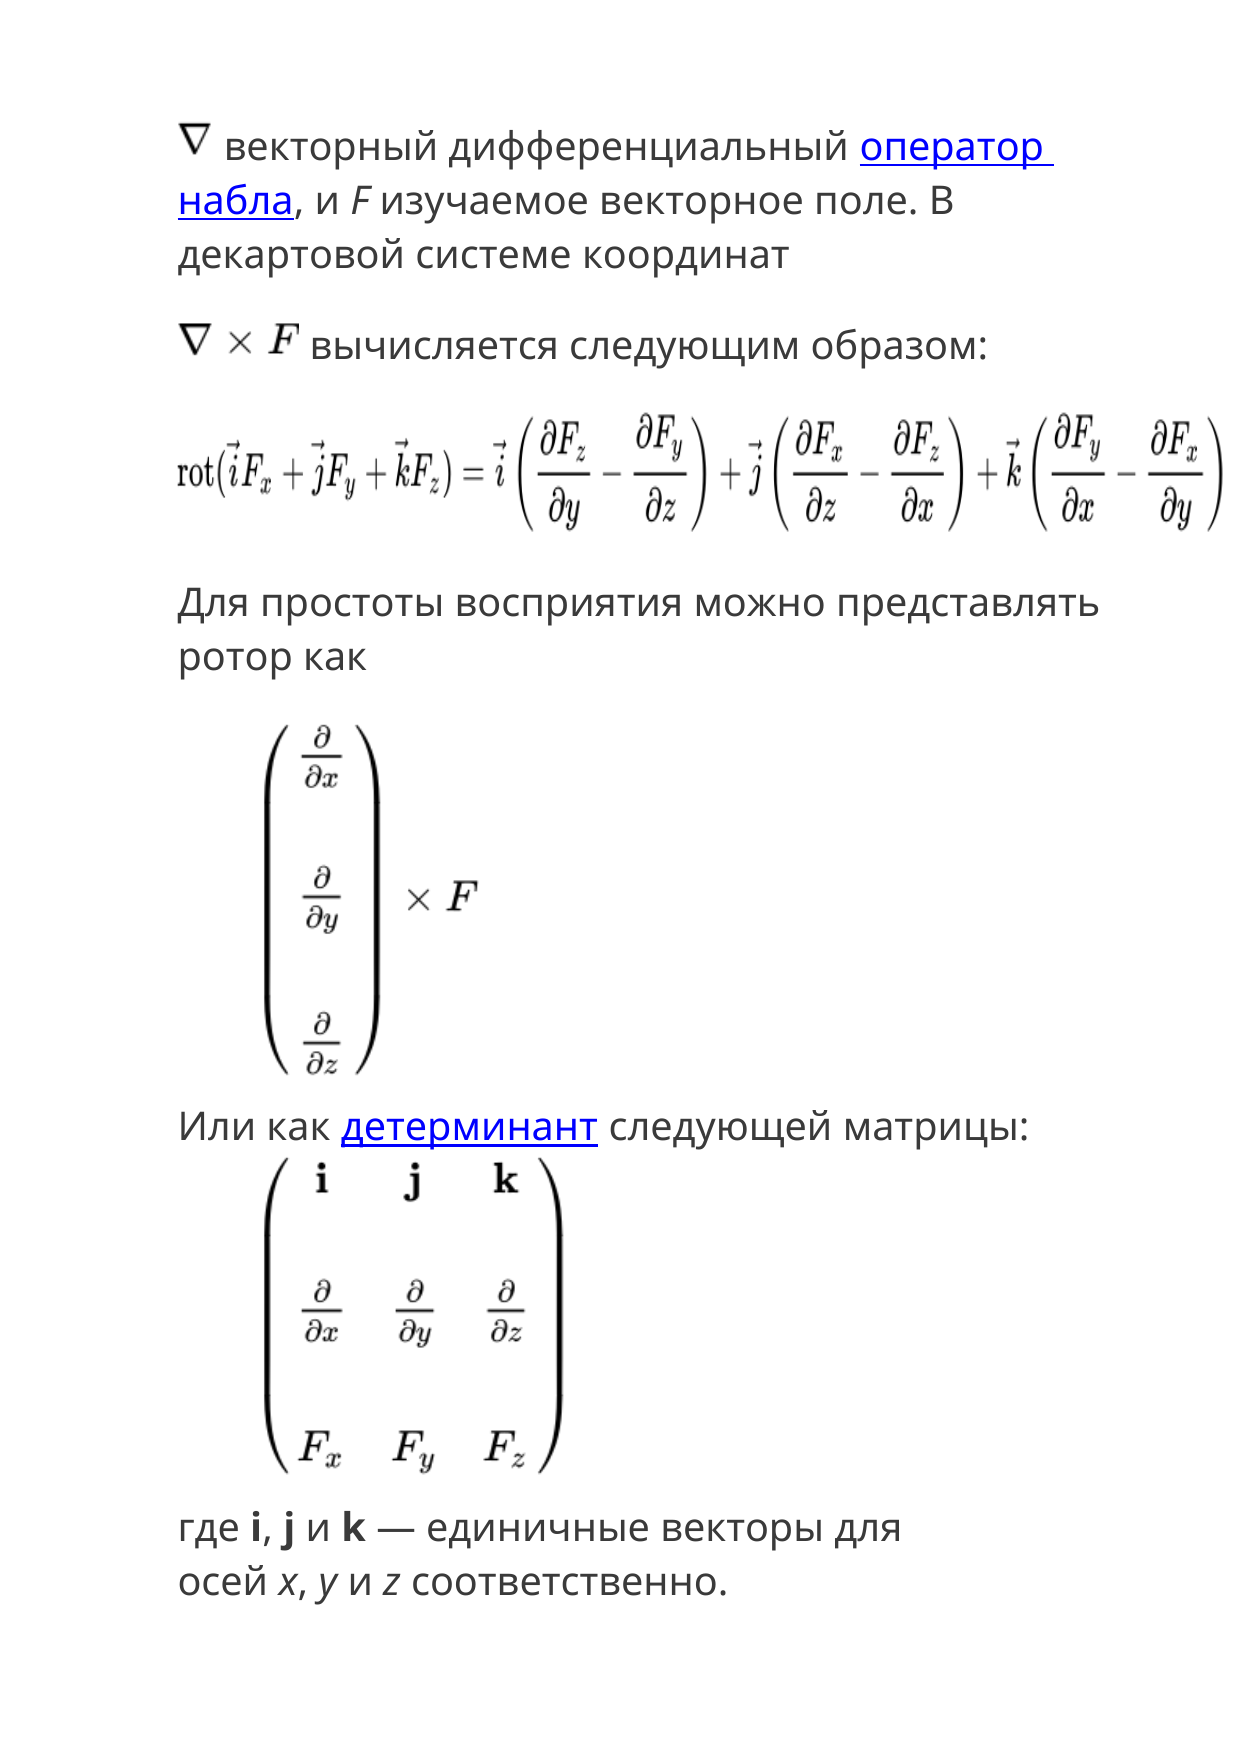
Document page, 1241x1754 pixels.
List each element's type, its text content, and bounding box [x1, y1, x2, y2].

picture [252, 1152, 576, 1481]
text векторный дифференциальный оператор набла, и F изучаемое векторное поле. В декартовой системе координат [177, 118, 1152, 280]
text где i, j и k — единичные векторы для осей x, y и z соответственно. [177, 1499, 1152, 1607]
text вычисляется следующим образом: [177, 317, 1152, 371]
picture [177, 319, 299, 360]
text Для простоты восприятия можно представлять ротор как [177, 574, 1152, 682]
text Или как детерминант следующей матрицы: [177, 1098, 1152, 1152]
picture [177, 408, 1228, 537]
picture [252, 720, 479, 1080]
picture [177, 119, 214, 161]
